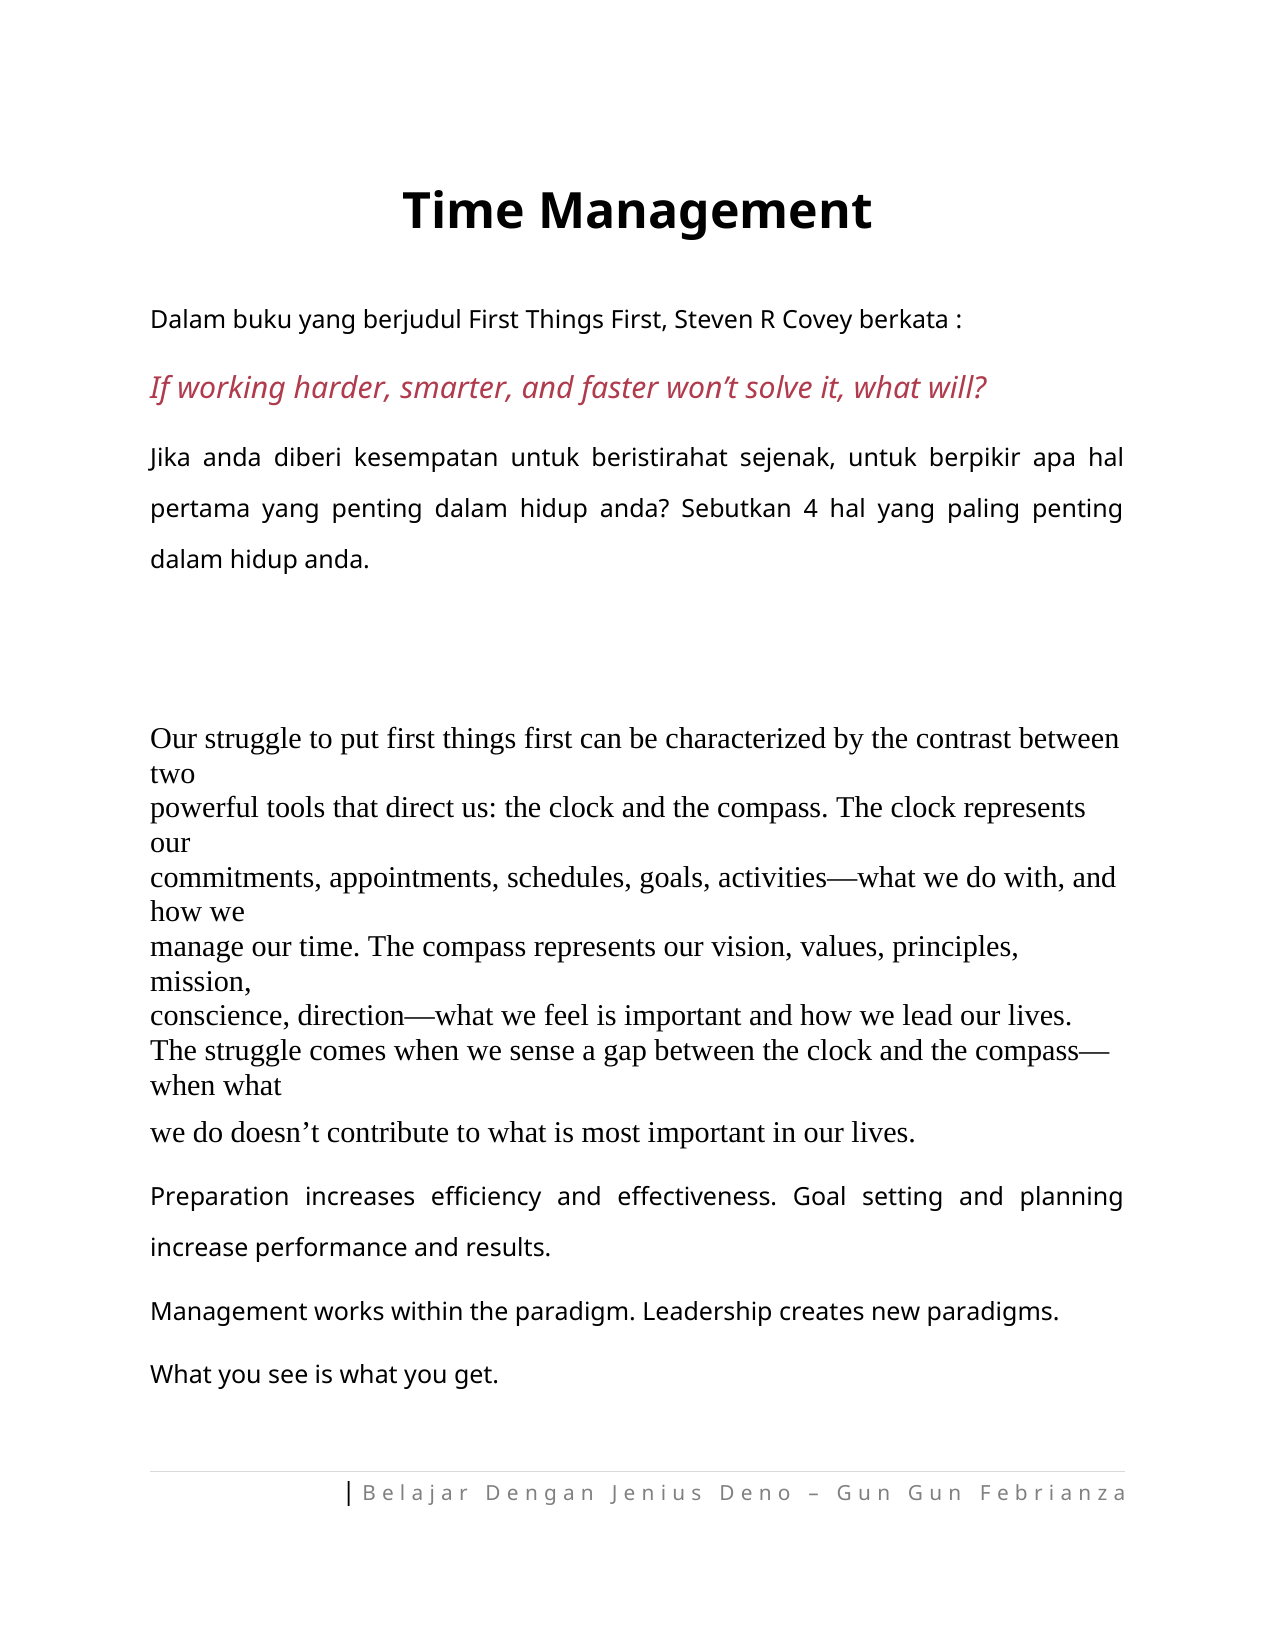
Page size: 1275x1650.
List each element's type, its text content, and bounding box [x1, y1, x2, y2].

text we do doesn’t contribute to what is most important in our lives. [150, 1114, 1125, 1149]
text conscience, direction—what we feel is important and how we lead our lives. [150, 998, 1125, 1032]
text The struggle comes when we sense a gap between the clock and the compass—when what [150, 1032, 1125, 1102]
text commitments, appointments, schedules, goals, activities—what we do with, and how we [150, 859, 1125, 928]
text Jika anda diberi kesempatan untuk beristirahat sejenak, untuk berpikir apa hal pertama yang penting dalam hidup anda? Sebutkan 4 hal yang paling penting dalam hidup anda. [150, 440, 1125, 576]
text If working harder, smarter, and faster won’t solve it, what will? [150, 366, 1125, 407]
text Management works within the paradigm. Leadership creates new paradigms. [150, 1293, 1125, 1327]
text Our struggle to put first things first can be characterized by the contrast between two [150, 720, 1125, 789]
text powerful tools that direct us: the clock and the compass. The clock represents our [150, 789, 1125, 859]
text manage our time. The compass represents our vision, values, principles, mission, [150, 928, 1125, 998]
subtitle Time Management [150, 175, 1125, 243]
text Preparation increases efficiency and effectiveness. Goal setting and planning increase performance and results. [150, 1179, 1125, 1264]
text What you see is what you get. [150, 1357, 1125, 1391]
text Dalam buku yang berjudul First Things First, Steven R Covey berkata : [150, 302, 1125, 336]
